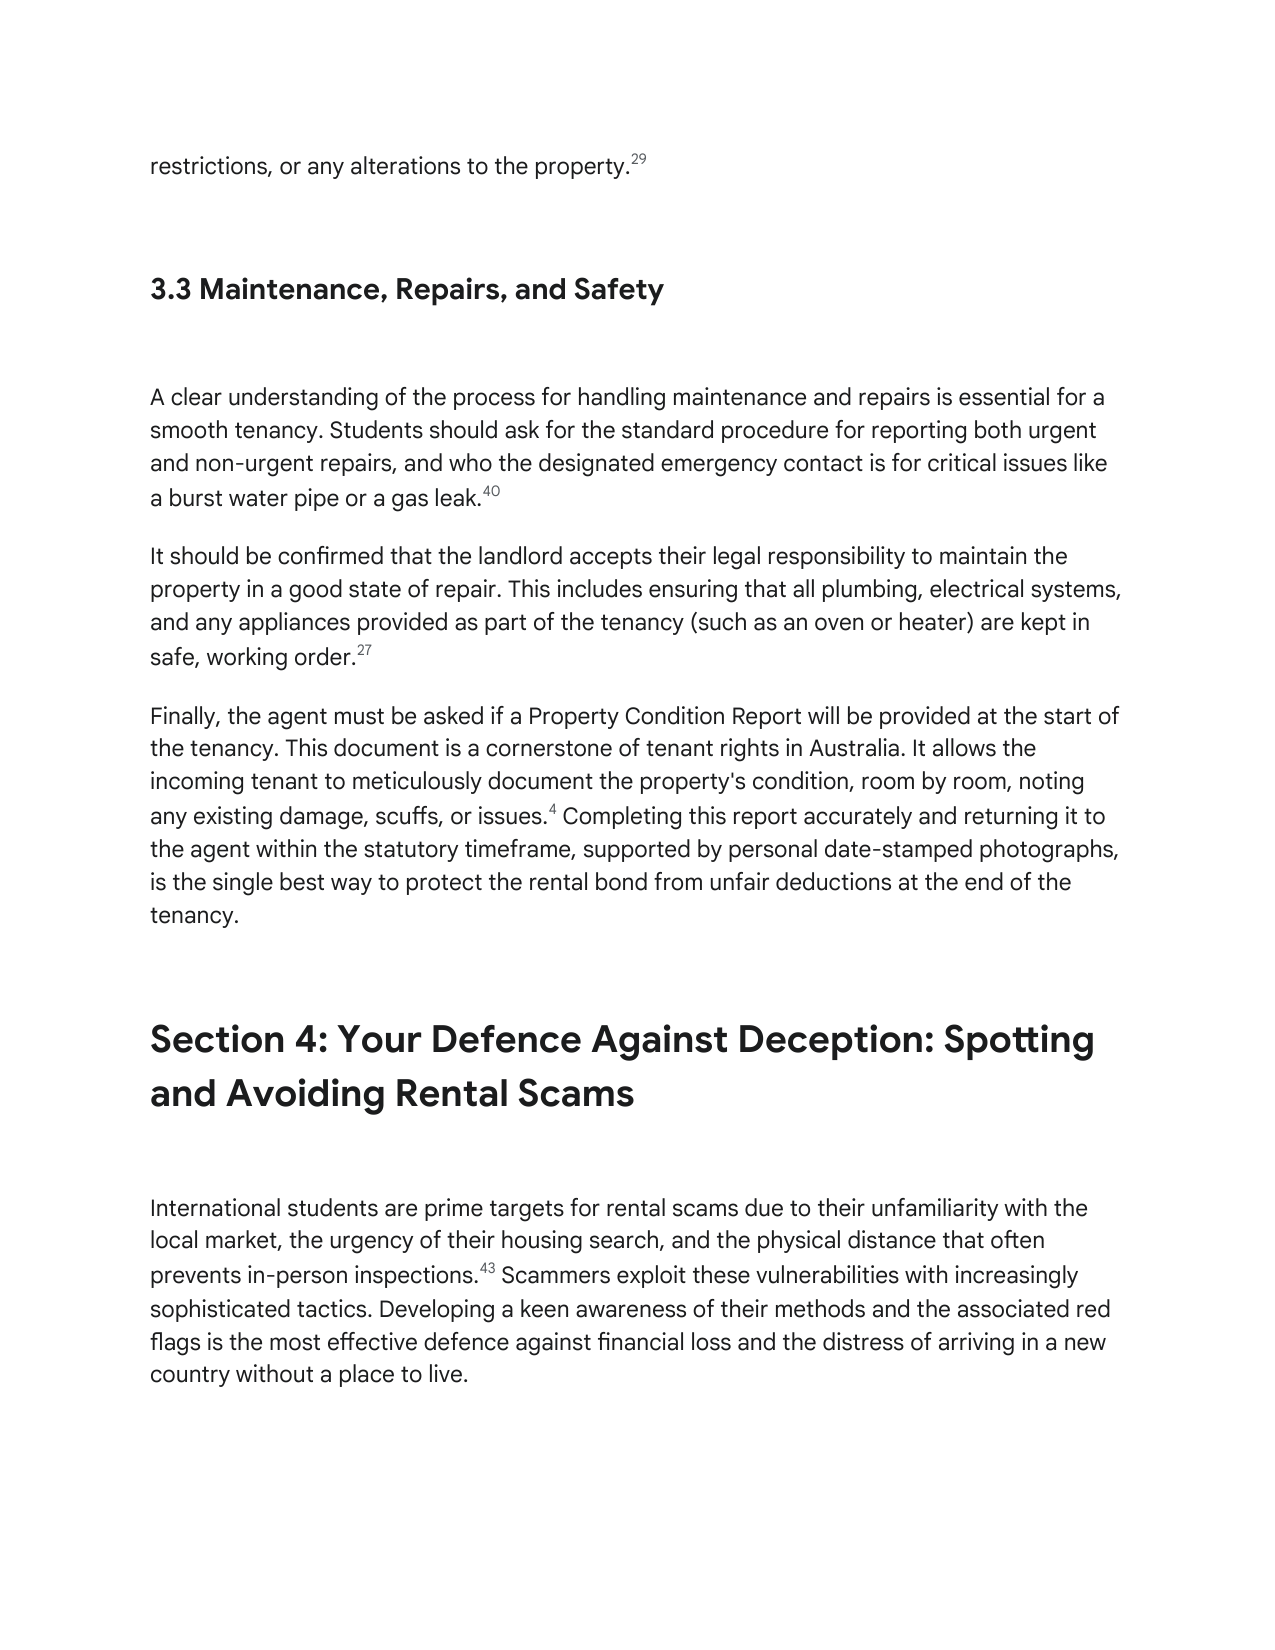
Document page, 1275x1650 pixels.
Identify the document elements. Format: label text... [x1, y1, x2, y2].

text Finally, the agent must be asked if a Property Condition Report will be provided at the start of the tenancy. This document is a cornerstone of tenant rights in Australia. It allows the incoming tenant to meticulously document the property's condition, room by room, noting any existing damage, scuffs, or issues.4 Completing this report accurately and returning it to the agent within the statutory timeframe, supported by personal date-stamped photographs, is the single best way to protect the rental bond from unfair deductions at the end of the tenancy. [150, 702, 1125, 930]
subtitle 3.3 Maintenance, Repairs, and Safety [150, 271, 1125, 308]
text A clear understanding of the process for handling maintenance and repairs is essential for a smooth tenancy. Students should ask for the standard procedure for reporting both urgent and non-urgent repairs, and who the designated emergency contact is for critical issues like a burst water pipe or a gas leak.40 [150, 383, 1125, 513]
text It should be confirmed that the landlord accepts their legal responsibility to maintain the property in a good state of repair. This includes ensuring that all plumbing, electrical systems, and any appliances provided as part of the tenancy (such as an oven or heater) are kept in safe, working order.27 [150, 543, 1125, 672]
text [150, 150, 1125, 181]
subtitle Section 4: Your Defence Against Deception: Spotting and Avoiding Rental Scams [150, 1017, 1125, 1117]
text International students are prime targets for rental scams due to their unfamiliarity with the local market, the urgency of their housing search, and the physical distance that often prevents in-person inspections.43 Scammers exploit these vulnerabilities with increasingly sophisticated tactics. Developing a keen awareness of their methods and the associated red flags is the most effective defence against financial loss and the distress of arriving in a new country without a place to live. [150, 1194, 1125, 1389]
